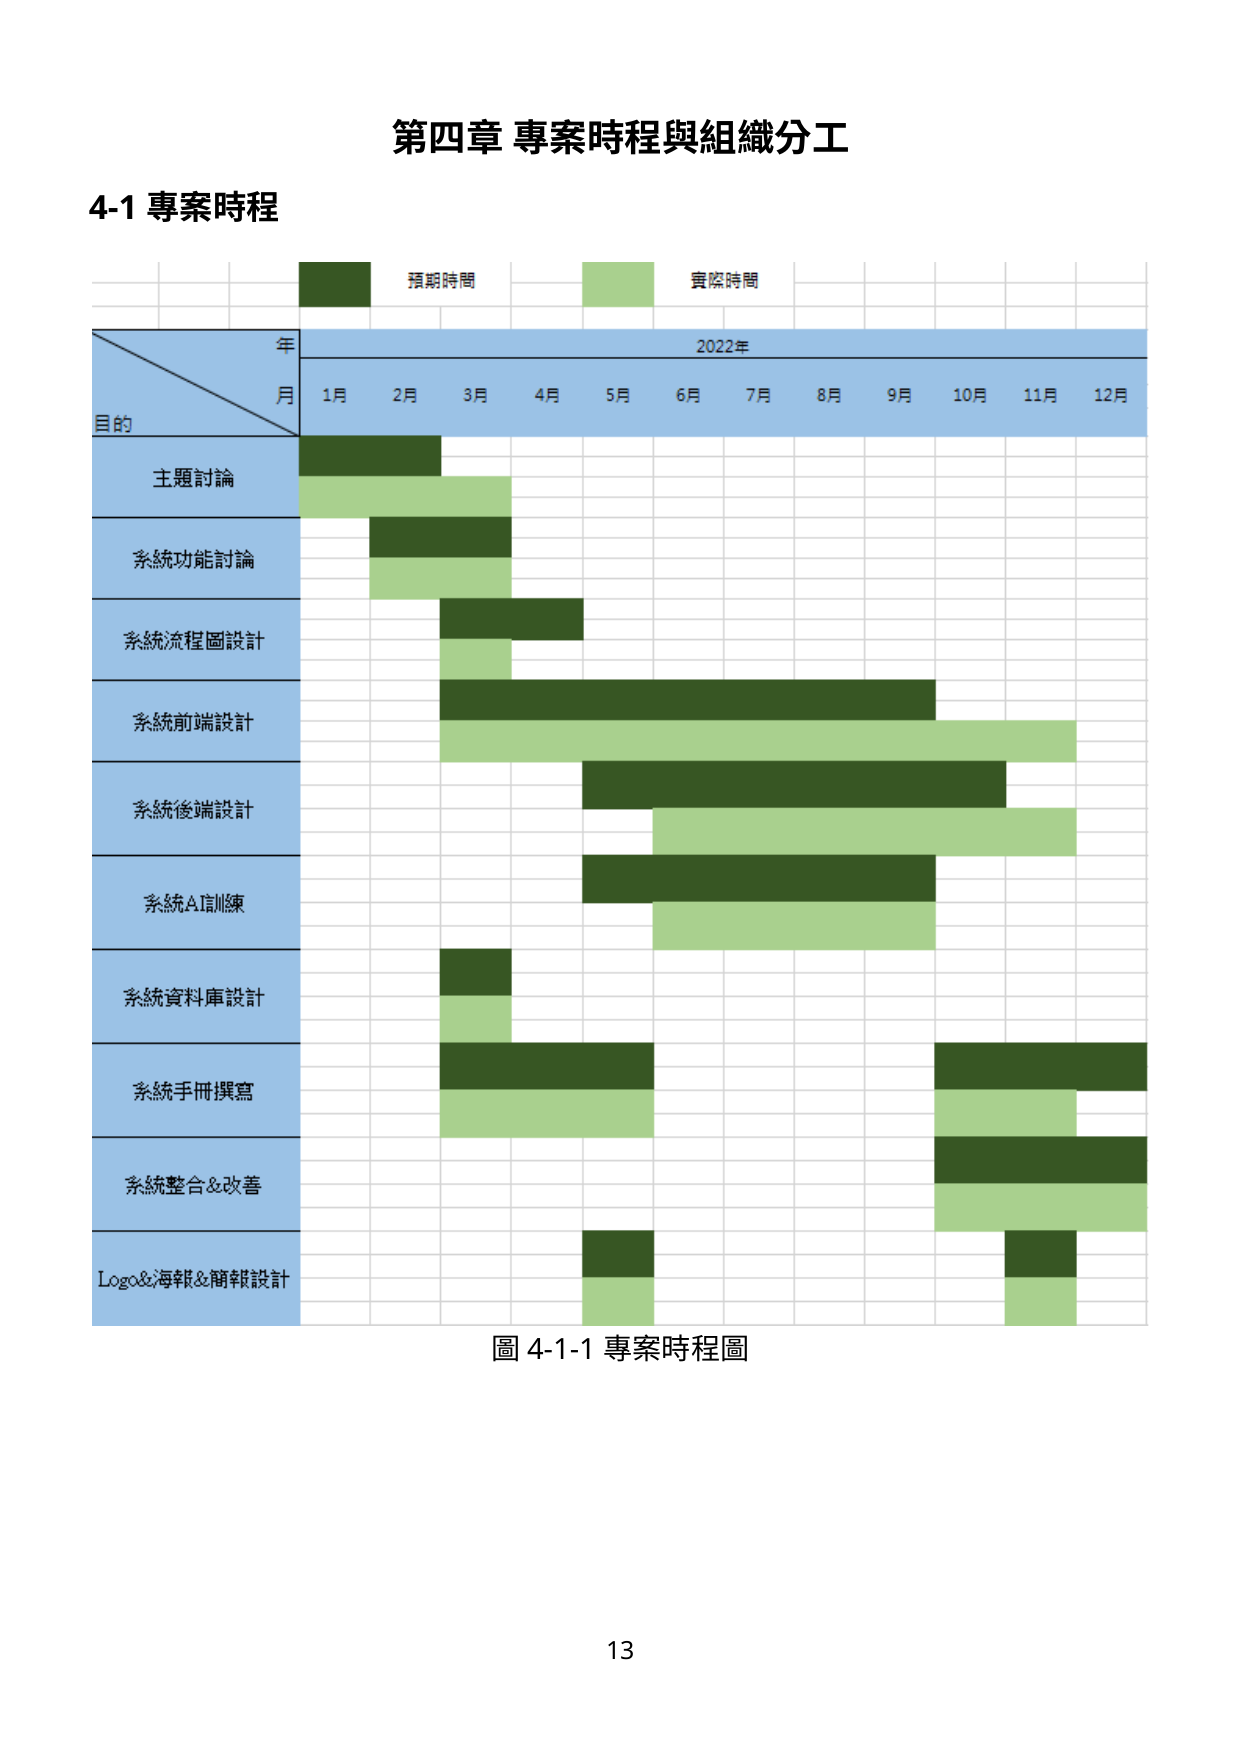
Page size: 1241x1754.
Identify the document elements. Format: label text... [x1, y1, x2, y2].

subtitle 4-1 專案時程 [89, 180, 1152, 229]
picture [92, 262, 1149, 1326]
subtitle 第四章 專案時程與組織分工 [89, 107, 1152, 162]
text 圖 4-1-1 專案時程圖 [89, 1326, 1152, 1368]
